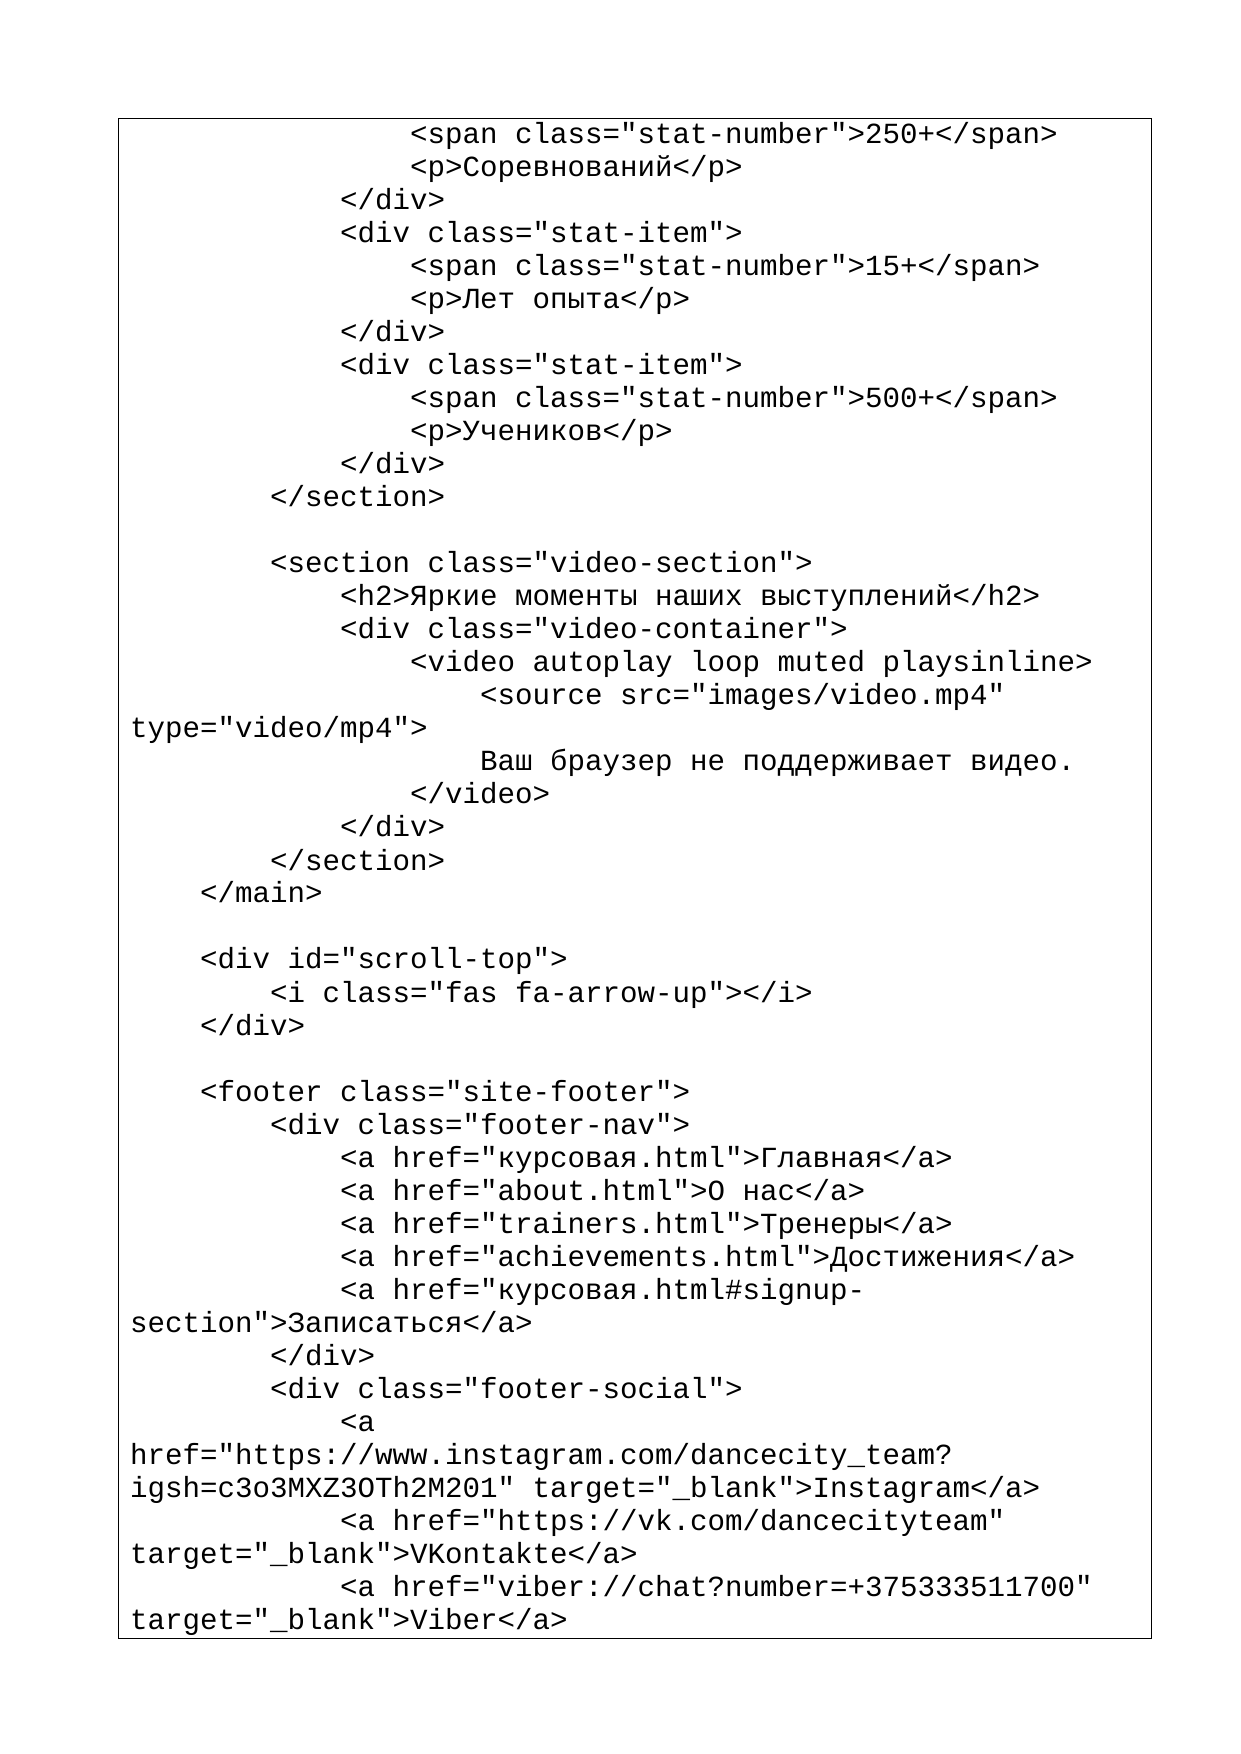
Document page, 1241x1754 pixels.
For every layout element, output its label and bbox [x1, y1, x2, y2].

table_header [119, 119, 1151, 1638]
